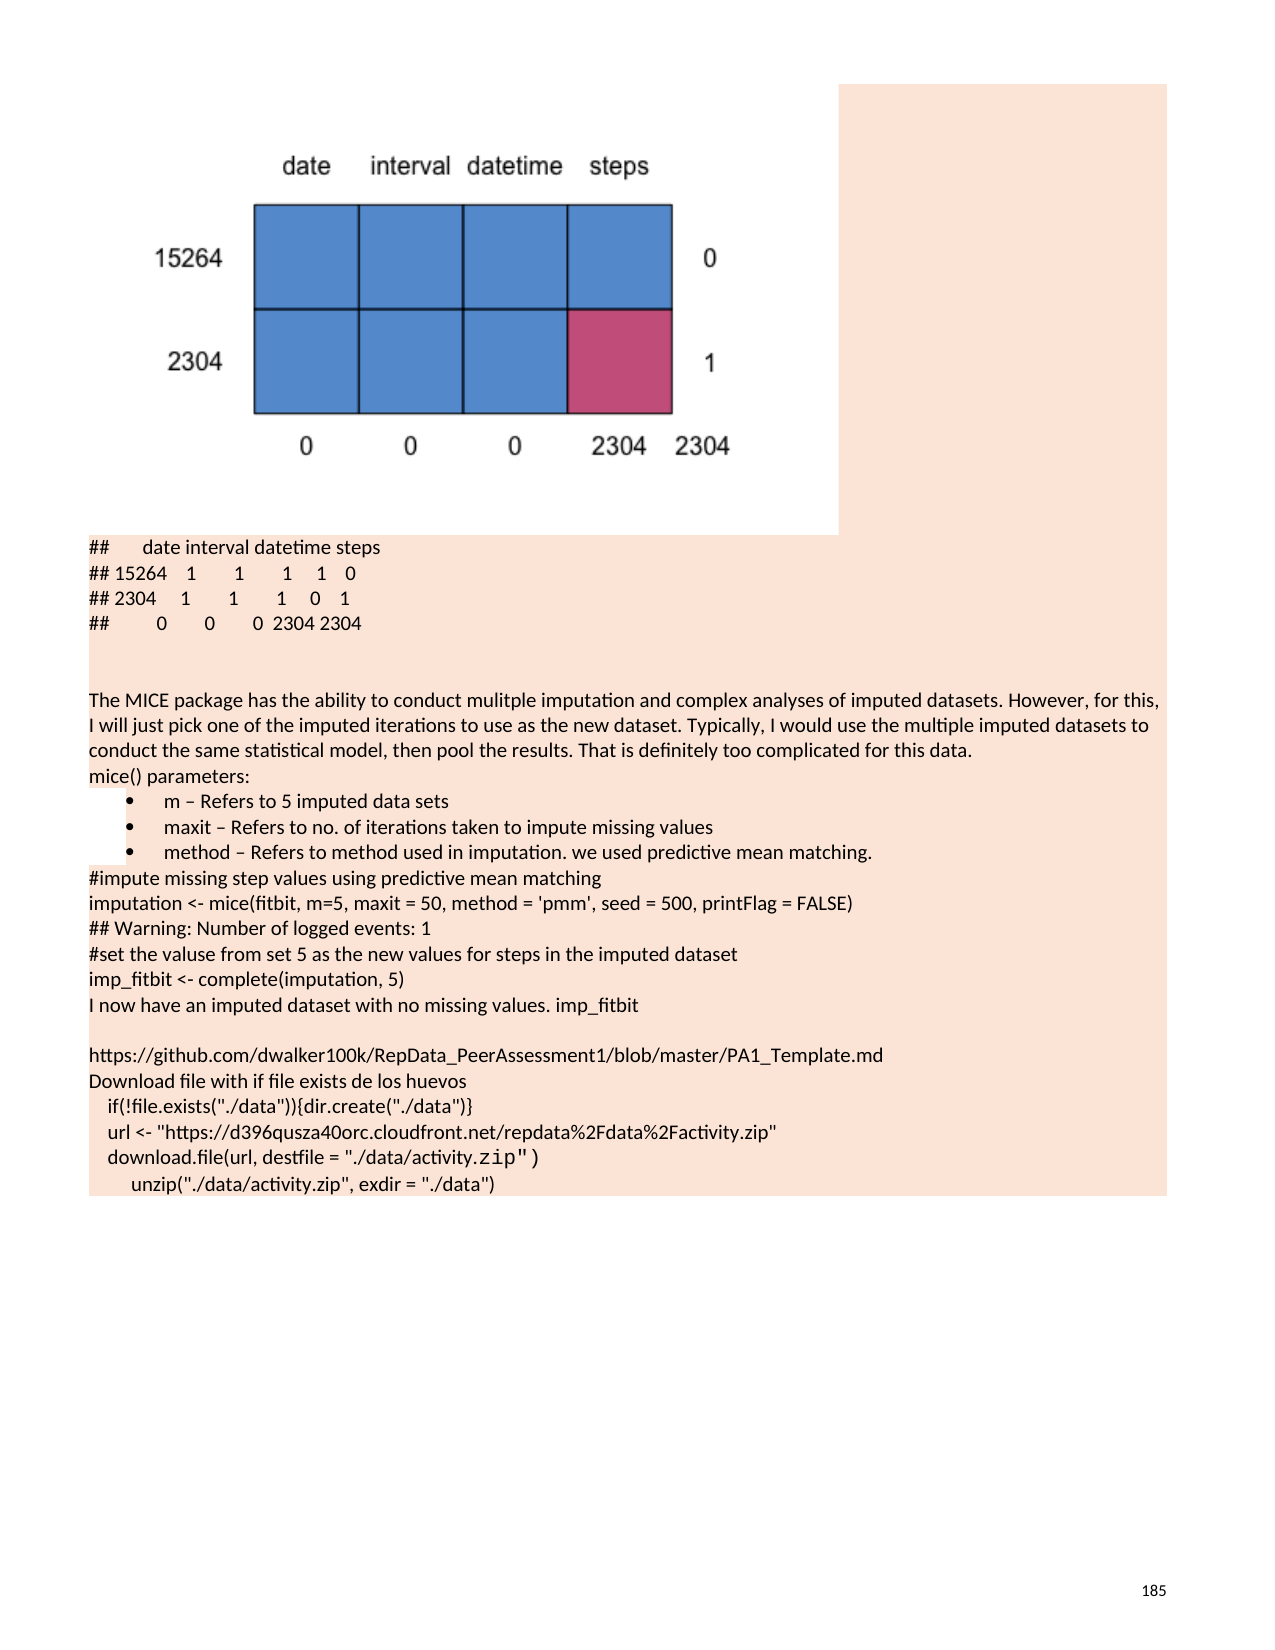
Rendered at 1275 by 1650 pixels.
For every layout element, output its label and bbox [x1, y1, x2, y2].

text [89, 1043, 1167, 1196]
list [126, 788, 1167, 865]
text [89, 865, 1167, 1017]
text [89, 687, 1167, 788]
picture [88, 84, 839, 535]
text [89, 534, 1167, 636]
